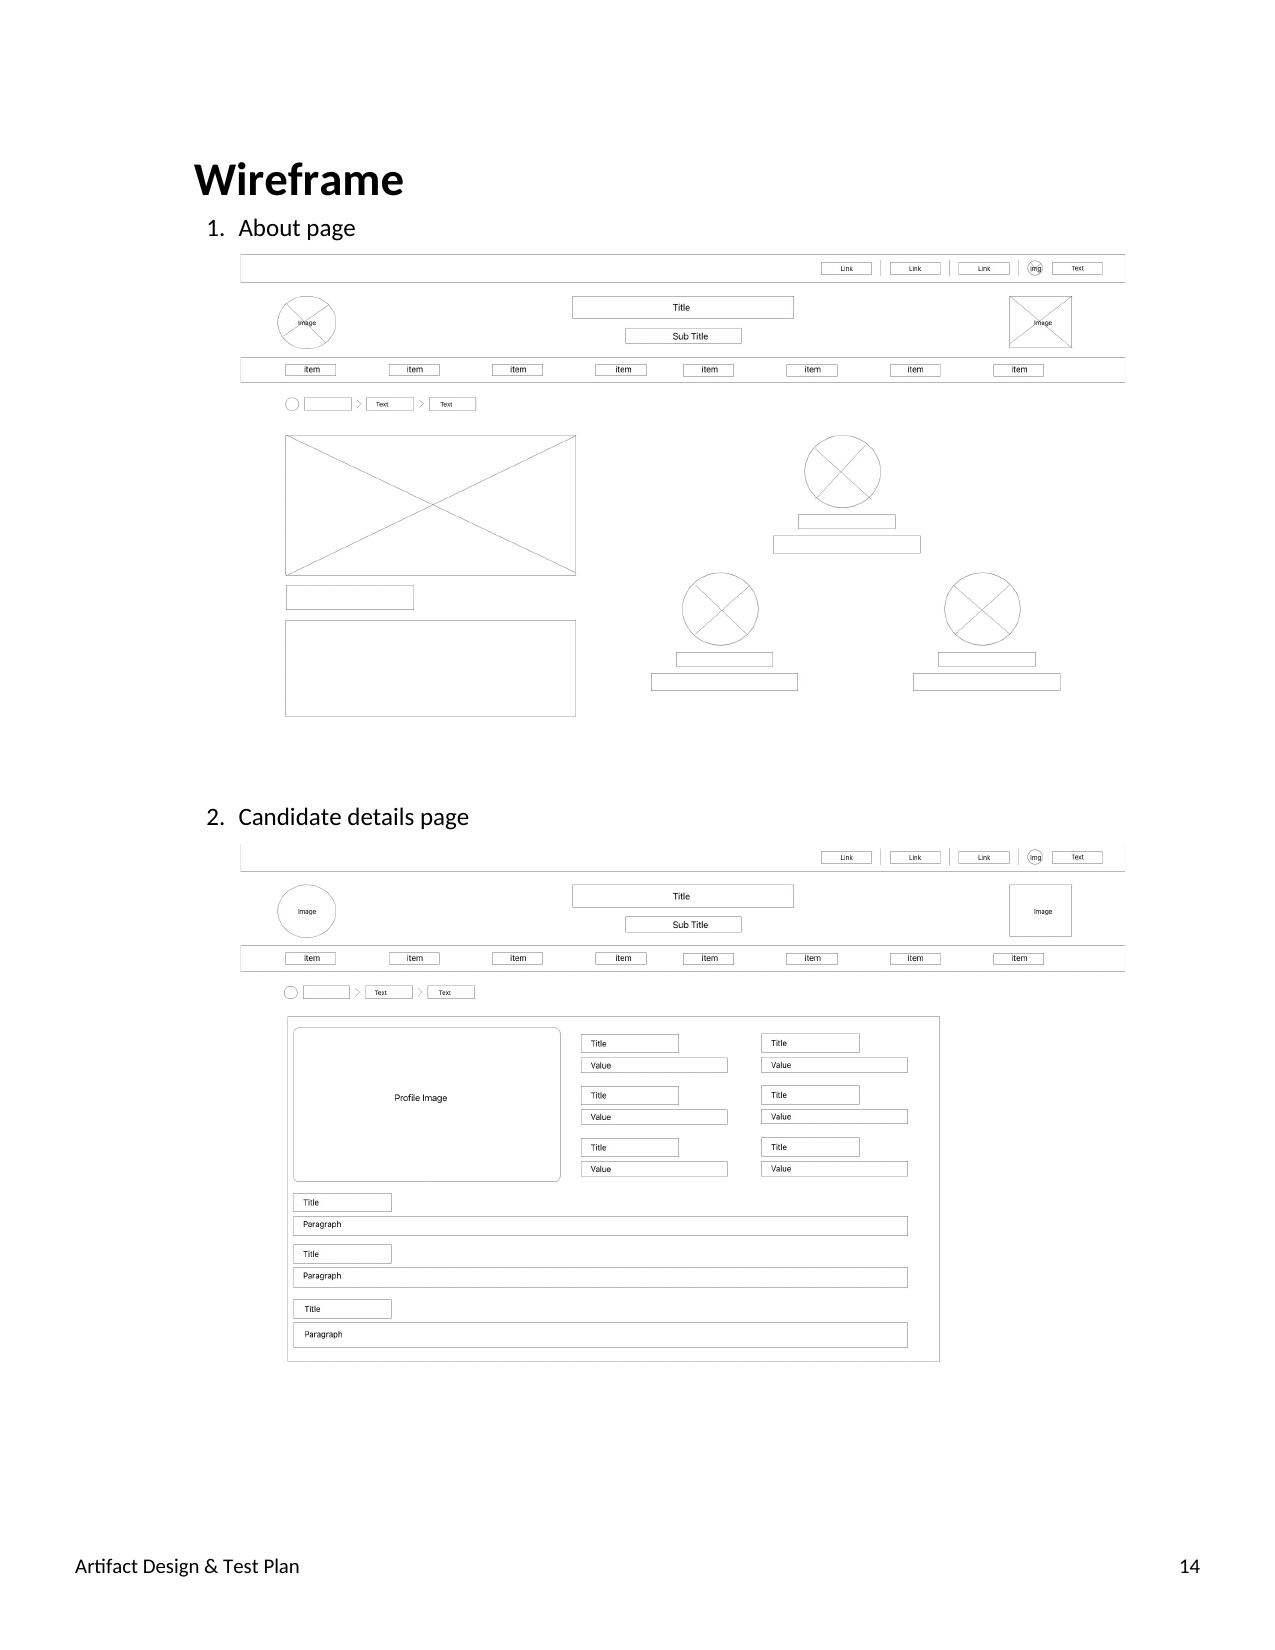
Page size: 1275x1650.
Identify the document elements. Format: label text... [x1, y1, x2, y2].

subtitle Wireframe [193, 150, 1121, 207]
list About page [206, 212, 1121, 242]
list Candidate details page [206, 801, 1121, 832]
picture [240, 844, 1125, 1379]
picture [240, 254, 1125, 754]
